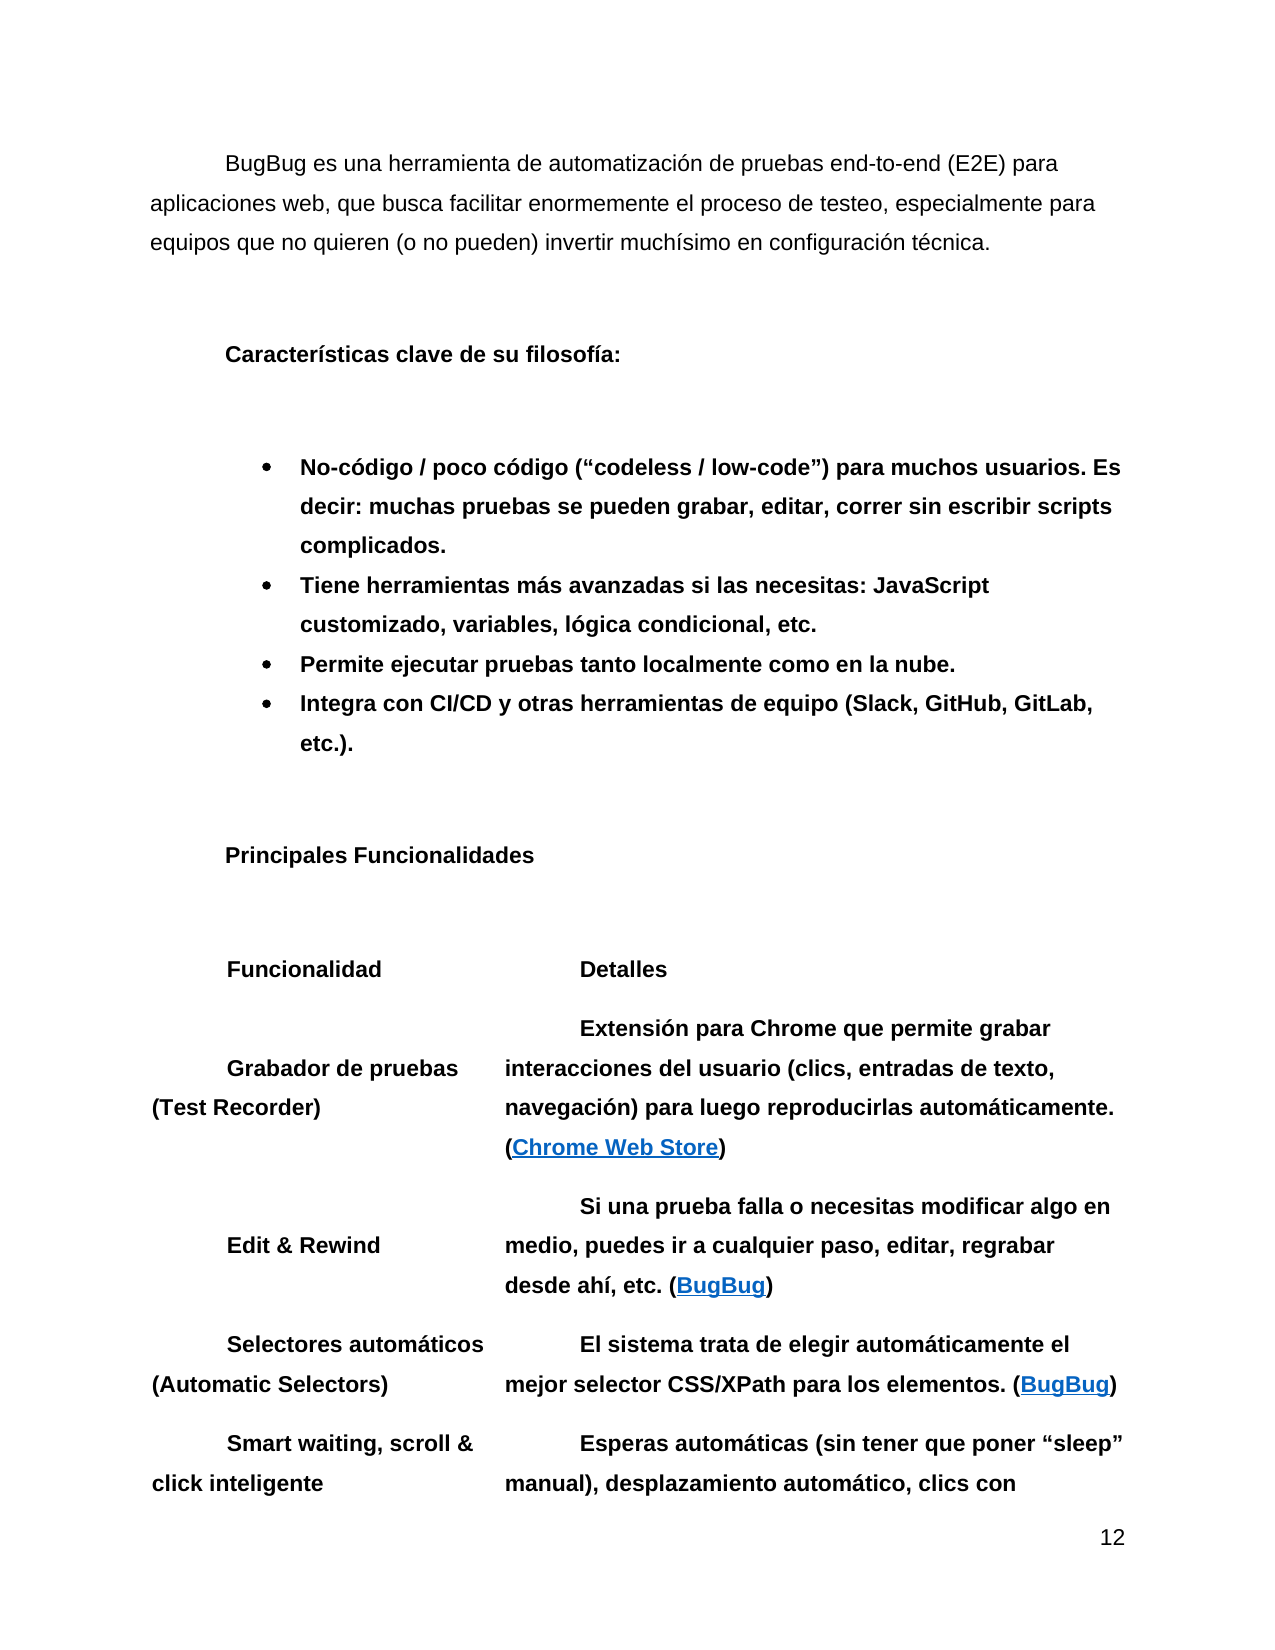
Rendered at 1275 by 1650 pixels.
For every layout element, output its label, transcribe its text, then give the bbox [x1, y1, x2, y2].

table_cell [150, 1429, 503, 1497]
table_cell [503, 1429, 1125, 1497]
list No-código / poco código (“codeless / low-code”) para muchos usuarios. Es decir: muchas pruebas se pueden grabar, editar, correr sin escribir scripts complicados. [262, 453, 1125, 559]
text Características clave de su filosofía: [150, 341, 1125, 368]
list Permite ejecutar pruebas tanto localmente como en la nube. [262, 651, 1125, 677]
table_cell Grabador de pruebas (Test Recorder) [150, 1014, 503, 1191]
table_cell El sistema trata de elegir automáticamente el mejor selector CSS/XPath para los elementos. (BugBug) [503, 1330, 1125, 1428]
table_header Detalles [503, 955, 1125, 1014]
list Integra con CI/CD y otras herramientas de equipo (Slack, GitHub, GitLab, etc.). [262, 690, 1125, 756]
table_cell Extensión para Chrome que permite grabar interacciones del usuario (clics, entradas de texto, navegación) para luego reproducirlas automáticamente. (Chrome Web Store) [503, 1014, 1125, 1191]
table_cell Si una prueba falla o necesitas modificar algo en medio, puedes ir a cualquier paso, editar, regrabar desde ahí, etc. (BugBug) [503, 1191, 1125, 1330]
table_cell Edit & Rewind [150, 1191, 503, 1330]
table_cell Selectores automáticos (Automatic Selectors) [150, 1330, 503, 1428]
text BugBug es una herramienta de automatización de pruebas end-to-end (E2E) para aplicaciones web, que busca facilitar enormemente el proceso de testeo, especialmente para equipos que no quieren (o no pueden) invertir muchísimo en configuración técnica. [150, 150, 1125, 255]
text Principales Funcionalidades [150, 842, 1125, 868]
list Tiene herramientas más avanzadas si las necesitas: JavaScript customizado, variables, lógica condicional, etc. [262, 572, 1125, 638]
table_header Funcionalidad [150, 955, 503, 1014]
